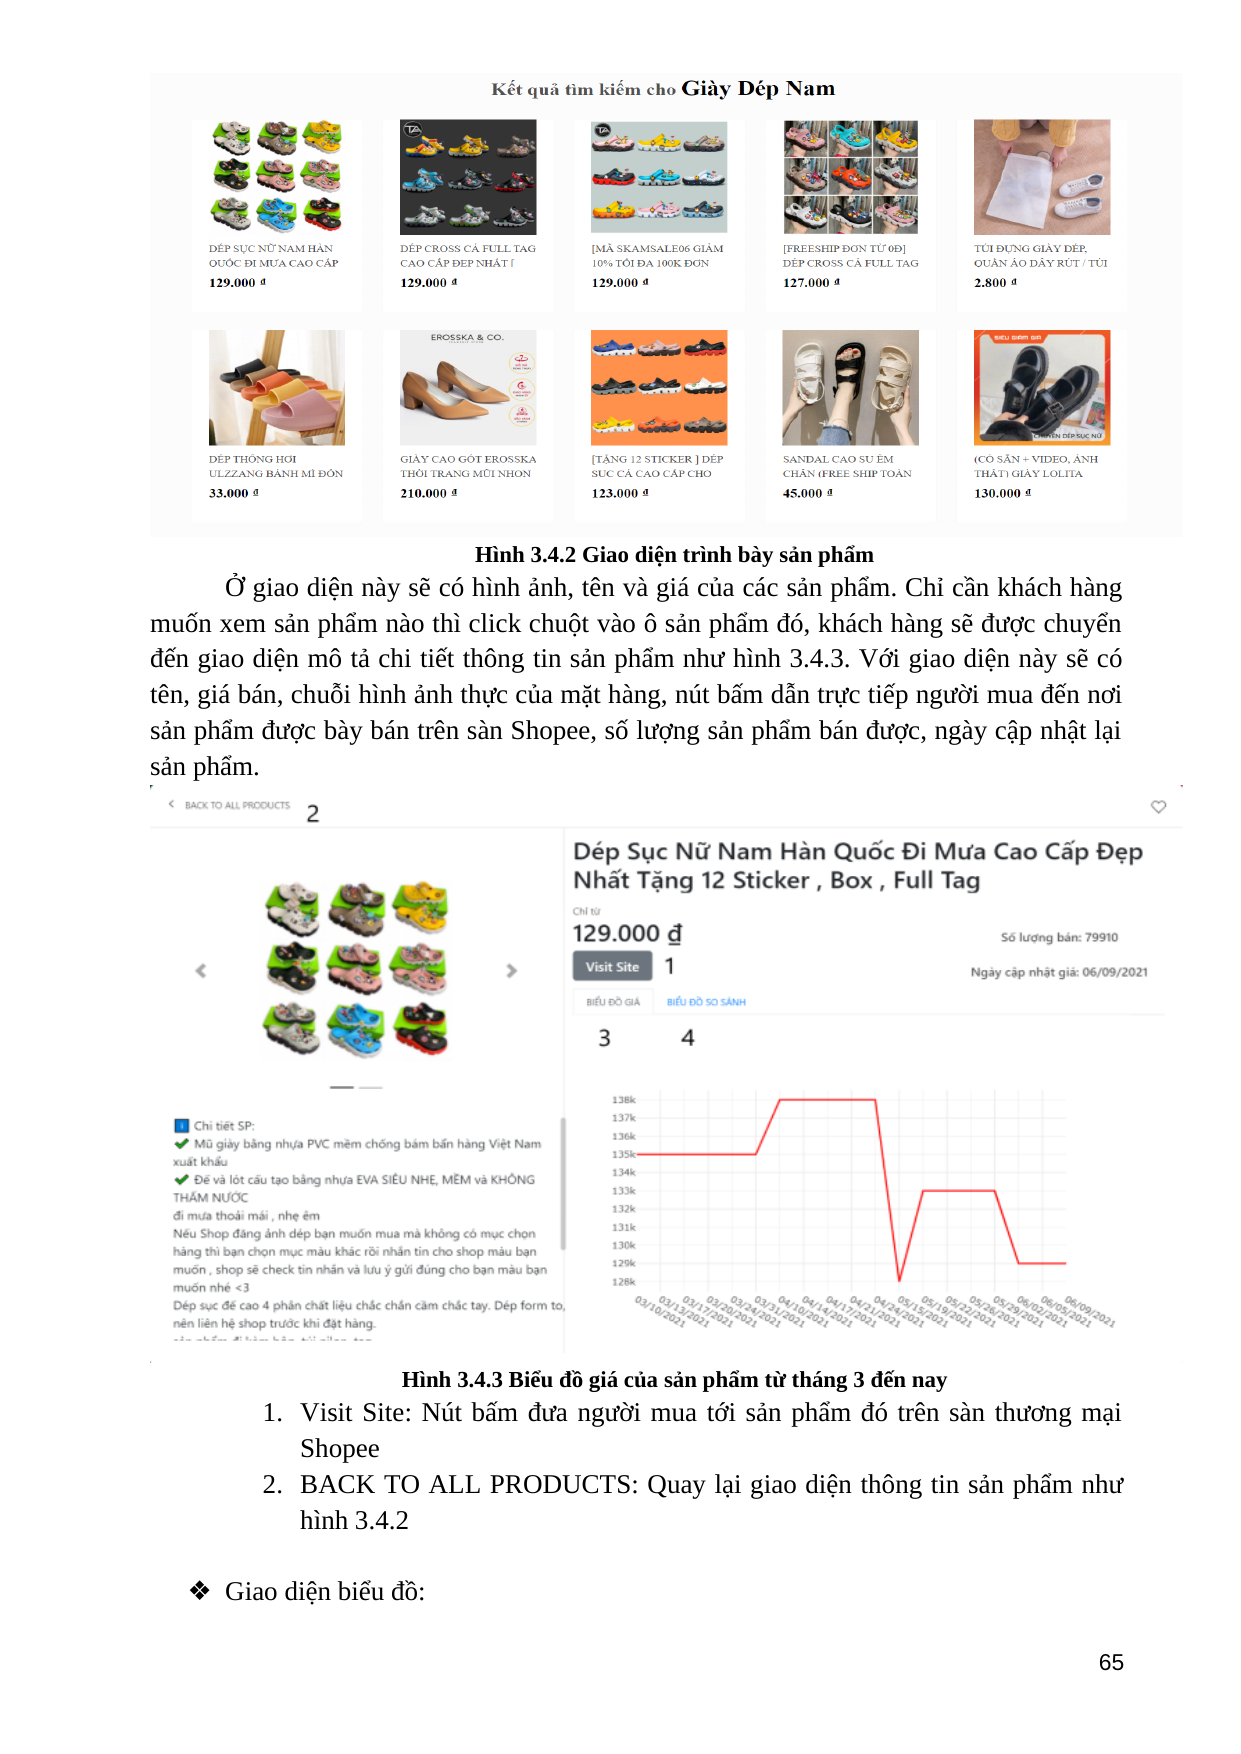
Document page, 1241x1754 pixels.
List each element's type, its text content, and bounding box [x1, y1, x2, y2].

text Ở giao diện này sẽ có hình ảnh, tên và giá của các sản phẩm. Chỉ cần khách hàng muốn xem sản phẩm nào thì click chuột vào ô sản phẩm đó, khách hàng sẽ được chuyển đến giao diện mô tả chi tiết thông tin sản phẩm như hình 3.4.3. Với giao diện này sẽ có tên, giá bán, chuỗi hình ảnh thực của mặt hàng, nút bấm dẫn trực tiếp người mua đến nơi sản phẩm được bày bán trên sàn Shopee, số lượng sản phẩm bán được, ngày cập nhật lại sản phẩm. [150, 571, 1124, 781]
subtitle Hình 3.4.3 Biểu đồ giá của sản phẩm từ tháng 3 đến nay [225, 1366, 1124, 1393]
list BACK TO ALL PRODUCTS: Quay lại giao diện thông tin sản phẩm như hình 3.4.2 [262, 1468, 1124, 1535]
list Visit Site: Nút bấm đưa người mua tới sản phẩm đó trên sàn thương mại Shopee [262, 1397, 1124, 1463]
list Giao diện biểu đồ: [187, 1575, 1124, 1606]
subtitle Hình 3.4.2 Giao diện trình bày sản phẩm [225, 541, 1124, 567]
picture [150, 785, 1183, 1363]
picture [150, 73, 1183, 537]
